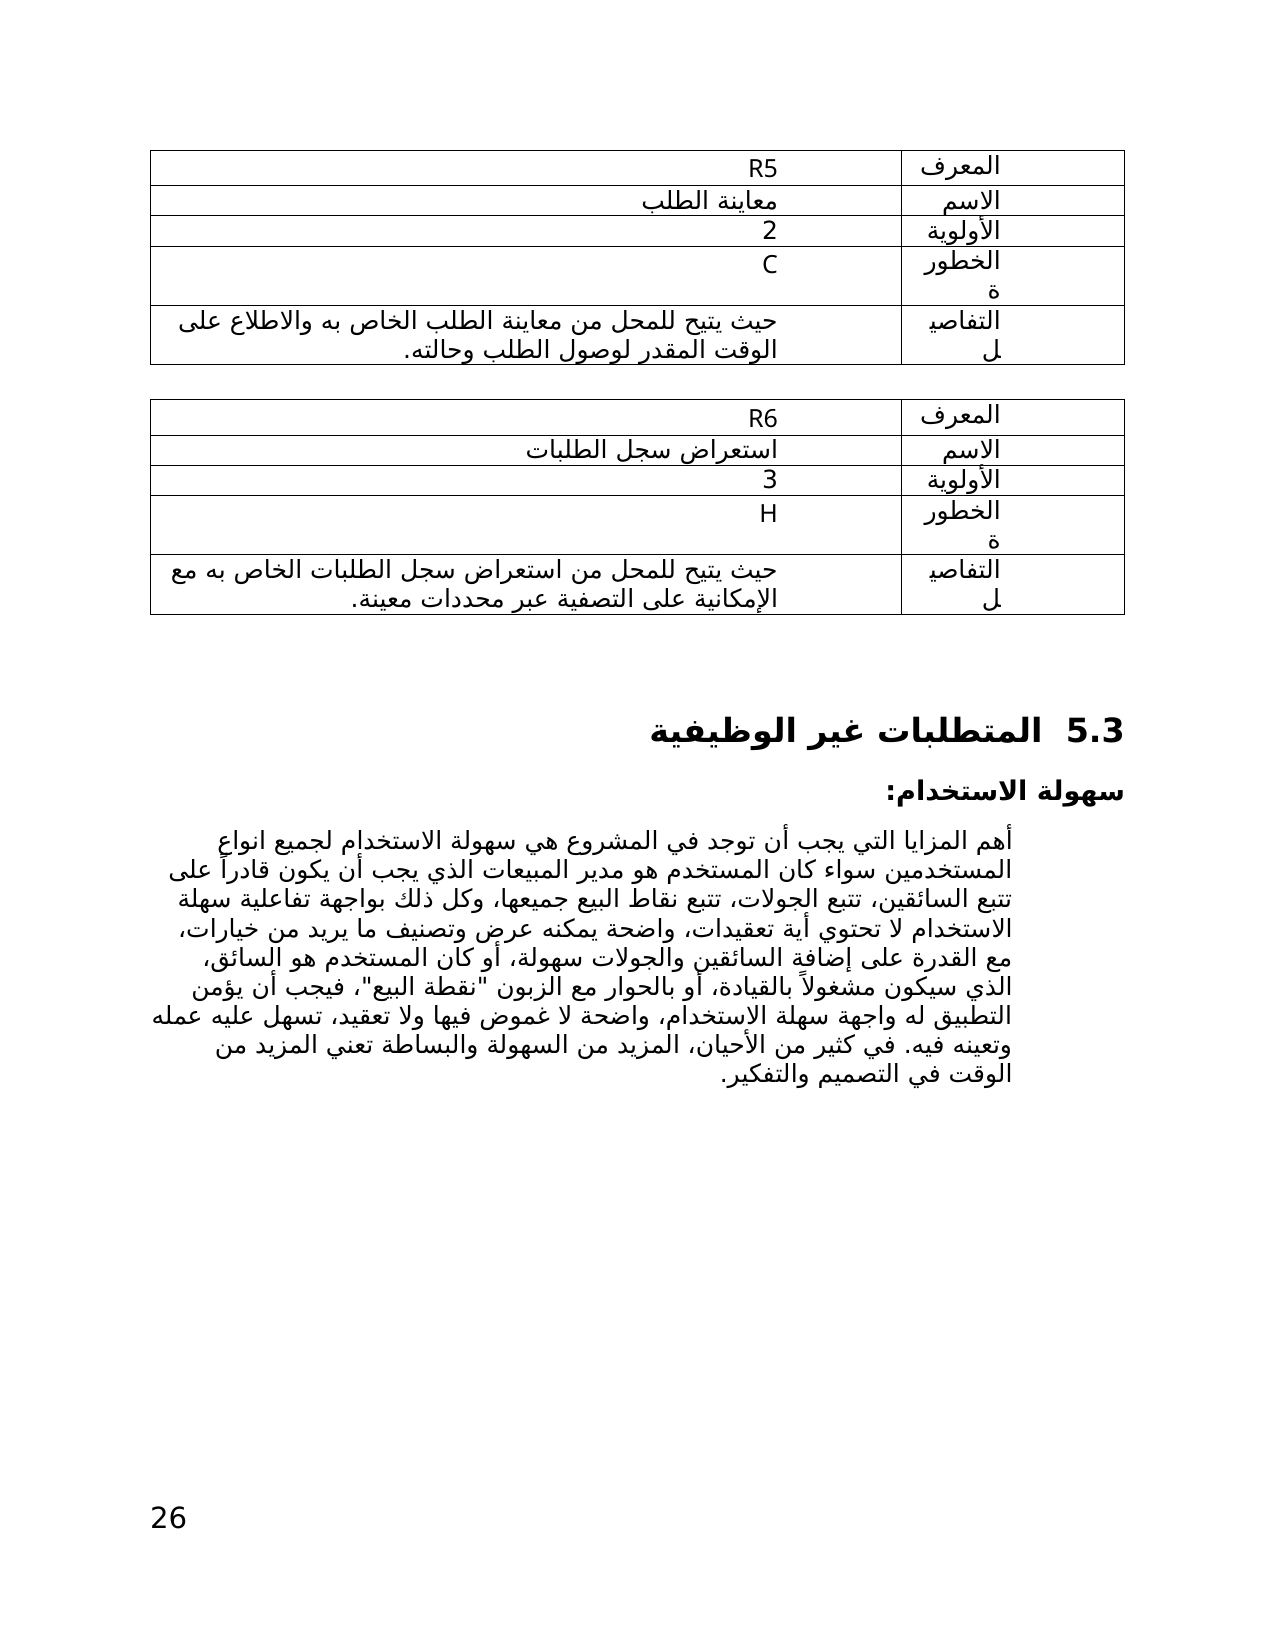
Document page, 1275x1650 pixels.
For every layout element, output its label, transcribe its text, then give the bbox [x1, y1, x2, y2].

table_cell استعراض سجل الطلبات [151, 436, 901, 465]
table_cell الاسم [902, 186, 1124, 215]
table_cell الاسم [902, 436, 1124, 465]
title 5.3 المتطلبات غير الوظيفية [150, 712, 1125, 751]
table_cell التفاصيل [902, 555, 1124, 614]
table_cell C [151, 247, 901, 305]
title سهولة الاستخدام: [150, 776, 1125, 807]
table_cell معاينة الطلب [151, 186, 901, 215]
table_cell التفاصيل [902, 306, 1124, 364]
table_cell حيث يتيح للمحل من معاينة الطلب الخاص به والاطلاع على الوقت المقدر لوصول الطلب وحالته. [151, 306, 901, 364]
table_header المعرف [902, 400, 1124, 434]
table_cell حيث يتيح للمحل من استعراض سجل الطلبات الخاص به مع الإمكانية على التصفية عبر محددات معينة. [151, 555, 901, 614]
table_cell 3 [151, 466, 901, 495]
table_cell الأولوية [902, 216, 1124, 246]
table_cell H [151, 496, 901, 554]
table_header R6 [151, 400, 901, 434]
table_cell الأولوية [902, 466, 1124, 495]
table_cell الخطورة [902, 247, 1124, 305]
table_header R5 [151, 151, 901, 185]
table_cell الخطورة [902, 496, 1124, 554]
table_header المعرف [902, 151, 1124, 185]
table_cell 2 [151, 216, 901, 246]
text أهم المزايا التي يجب أن توجد في المشروع هي سهولة الاستخدام لجميع انواع المستخدمين سواء كان المستخدم هو مدير المبيعات الذي يجب أن يكون قادراً على تتبع السائقين، تتبع الجولات، تتبع نقاط البيع جميعها، وكل ذلك بواجهة تفاعلية سهلة الاستخدام لا تحتوي أية تعقيدات، واضحة يمكنه عرض وتصنيف ما يريد من خيارات، مع القدرة على إضافة السائقين والجولات سهولة، أو كان المستخدم هو السائق، الذي سيكون مشغولاً بالقيادة، أو بالحوار مع الزبون "نقطة البيع"، فيجب أن يؤمن التطبيق له واجهة سهلة الاستخدام، واضحة لا غموض فيها ولا تعقيد، تسهل عليه عمله وتعينه فيه. في كثير من الأحيان، المزيد من السهولة والبساطة تعني المزيد من الوقت في التصميم والتفكير. [150, 826, 1012, 1089]
